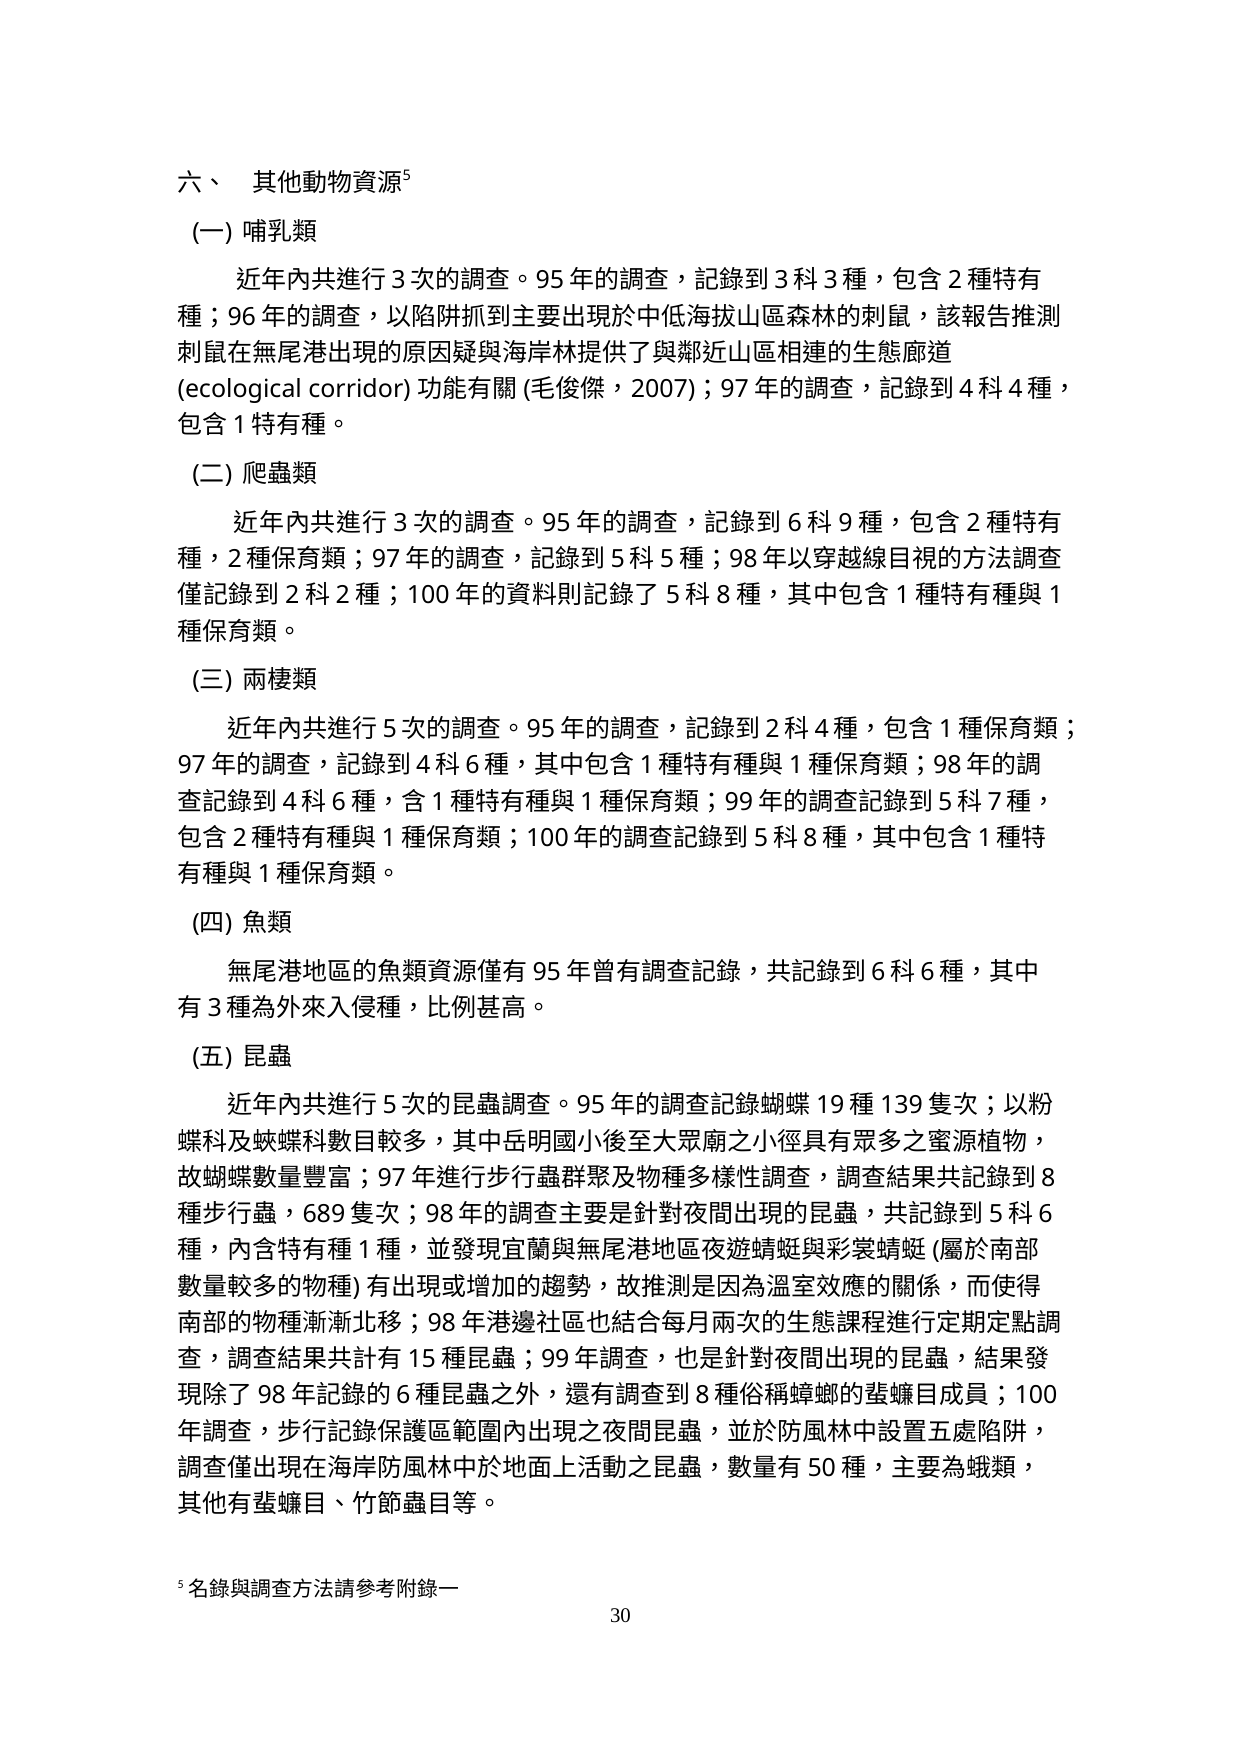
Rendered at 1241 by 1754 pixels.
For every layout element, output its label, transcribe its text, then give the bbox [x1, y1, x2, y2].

text 昆蟲 [192, 1036, 1063, 1072]
text 近年內共進行5次的調查。95年的調查，記錄到2科4種，包含1種保育類；97年的調查，記錄到4科6種，其中包含1種特有種與1種保育類；98年的調查記錄到4科6種，含1種特有種與1種保育類；99年的調查記錄到5科7種，包含2種特有種與1種保育類；100年的調查記錄到5科8種，其中包含1種特有種與1種保育類。 [177, 709, 1063, 890]
text 近年內共進行3次的調查。95年的調查，記錄到6科9種，包含2種特有種，2種保育類；97年的調查，記錄到5科5種；98年以穿越線目視的方法調查僅記錄到2科2種；100年的資料則記錄了5科8種，其中包含1種特有種與1種保育類。 [177, 502, 1063, 647]
text 近年內共進行3次的調查。95年的調查，記錄到3科3種，包含2種特有種；96年的調查，以陷阱抓到主要出現於中低海拔山區森林的刺鼠，該報告推測刺鼠在無尾港出現的原因疑與海岸林提供了與鄰近山區相連的生態廊道 (ecological corridor) 功能有關 (毛俊傑，2007)；97年的調查，記錄到4科4種，包含1特有種。 [177, 260, 1063, 441]
text 兩棲類 [192, 660, 1063, 696]
text 近年內共進行5次的昆蟲調查。95年的調查記錄蝴蝶 19種 139隻次；以粉蝶科及蛺蝶科數目較多，其中岳明國小後至大眾廟之小徑具有眾多之蜜源植物，故蝴蝶數量豐富；97年進行步行蟲群聚及物種多樣性調查，調查結果共記錄到8種步行蟲，689隻次；98年的調查主要是針對夜間出現的昆蟲，共記錄到5科6種，內含特有種1種，並發現宜蘭與無尾港地區夜遊蜻蜓與彩裳蜻蜓 (屬於南部數量較多的物種) 有出現或增加的趨勢，故推測是因為溫室效應的關係，而使得南部的物種漸漸北移；98年港邊社區也結合每月兩次的生態課程進行定期定點調查，調查結果共計有15種昆蟲；99年調查，也是針對夜間出現的昆蟲，結果發現除了98年記錄的6種昆蟲之外，還有調查到8種俗稱蟑螂的蜚蠊目成員；100年調查，步行記錄保護區範圍內出現之夜間昆蟲，並於防風林中設置五處陷阱，調查僅出現在海岸防風林中於地面上活動之昆蟲，數量有50種，主要為蛾類，其他有蜚蠊目、竹節蟲目等。 [177, 1085, 1063, 1520]
text 無尾港地區的魚類資源僅有95年曾有調查記錄，共記錄到6科6種，其中有3種為外來入侵種，比例甚高。 [177, 951, 1063, 1024]
text 爬蟲類 [192, 454, 1063, 490]
text 其他動物資源 [177, 162, 1063, 199]
list 哺乳類 [192, 211, 1063, 247]
text 魚類 [192, 902, 1063, 939]
